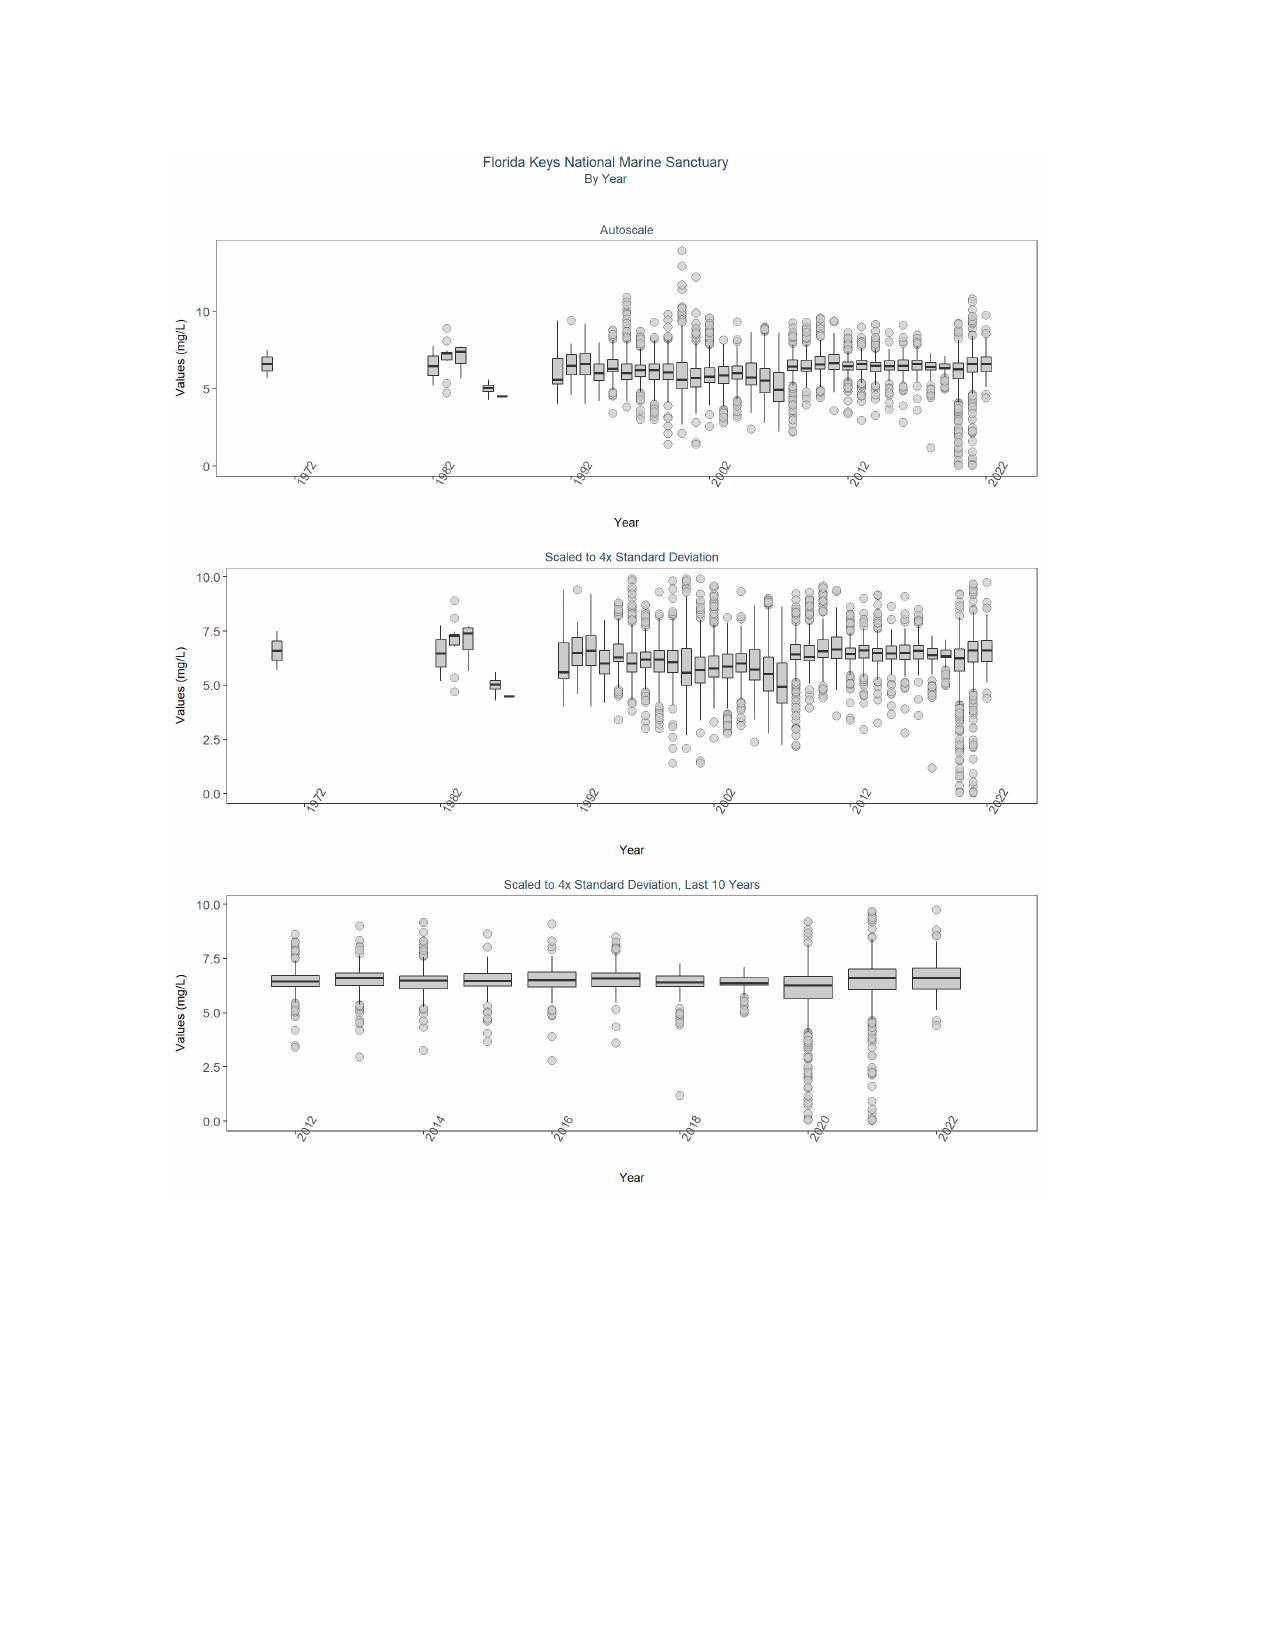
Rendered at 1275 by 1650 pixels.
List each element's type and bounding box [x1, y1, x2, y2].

picture [168, 150, 1044, 1200]
